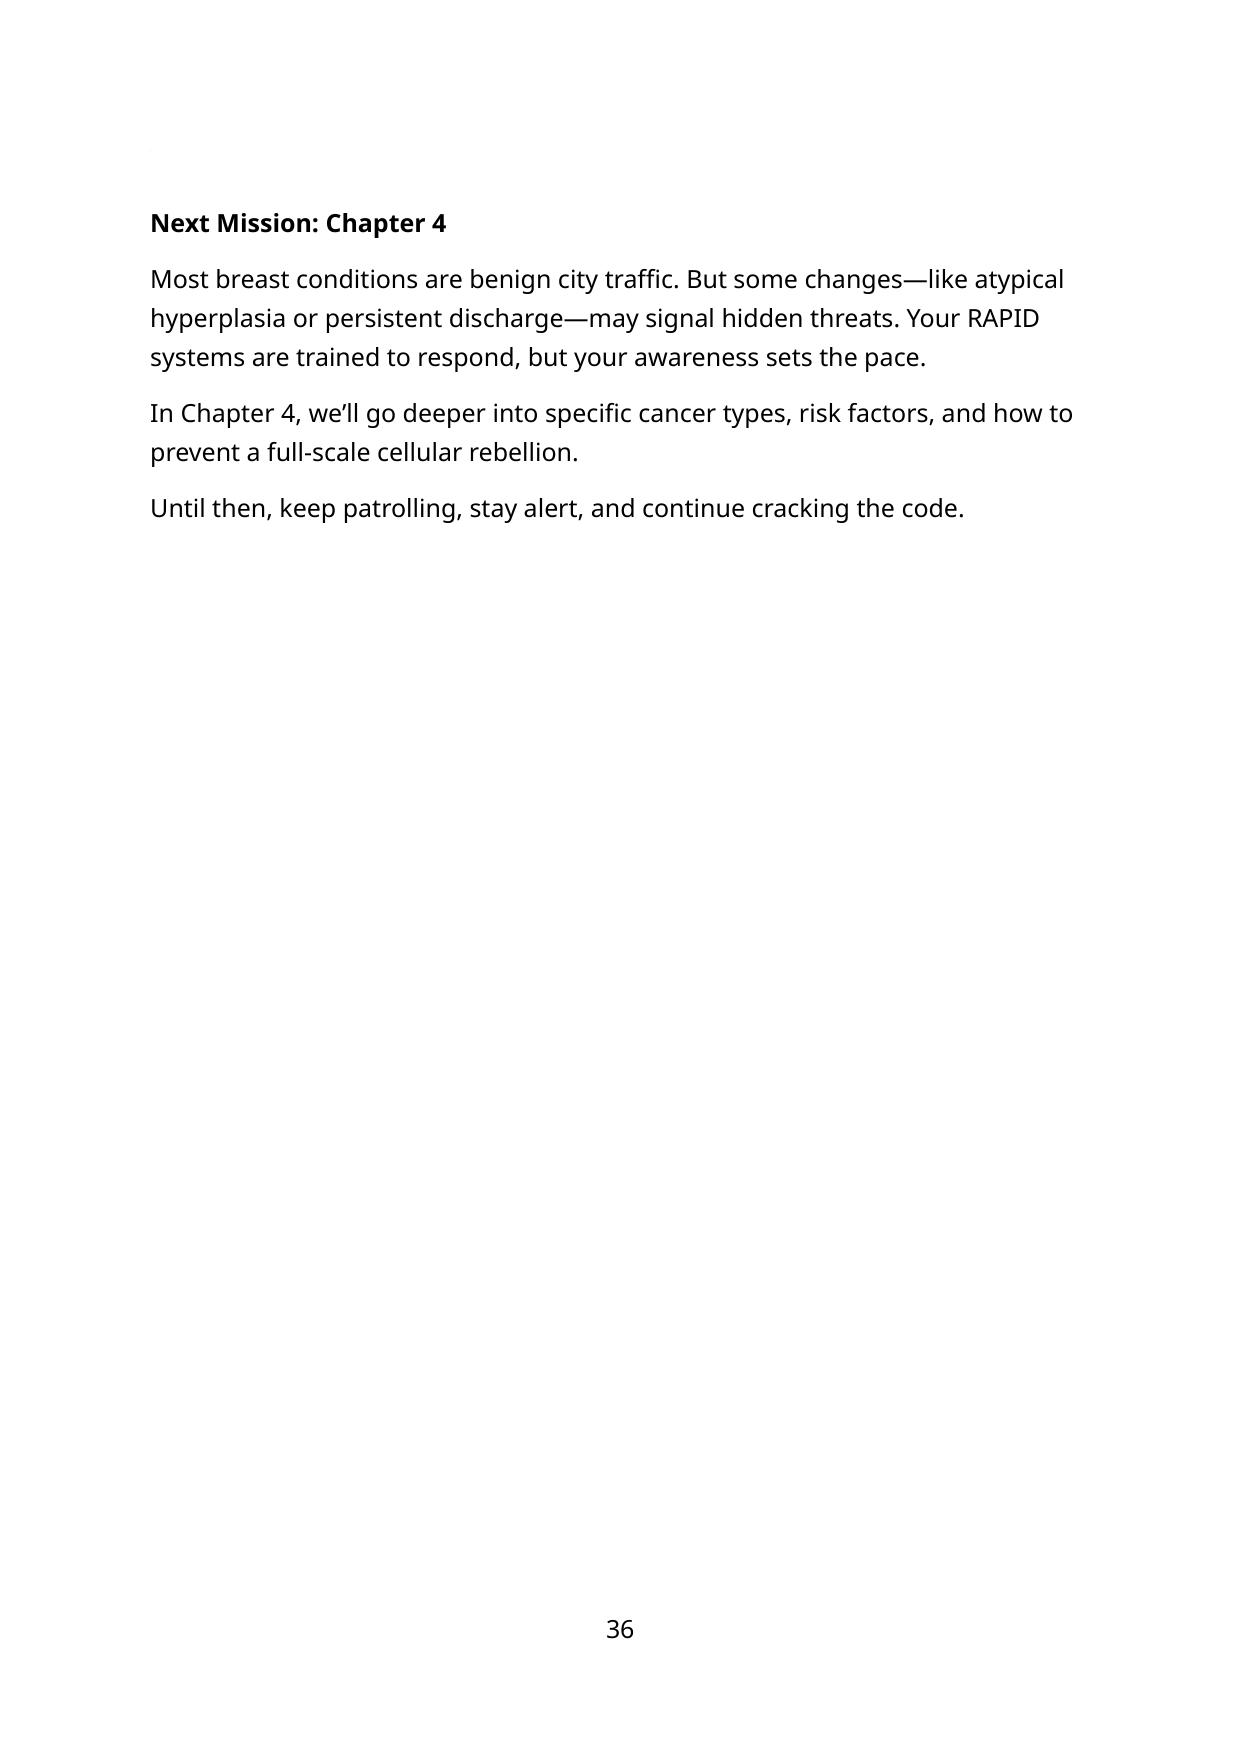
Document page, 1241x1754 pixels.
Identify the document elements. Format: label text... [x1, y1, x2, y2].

text Until then, keep patrolling, stay alert, and continue cracking the code. [150, 491, 1090, 525]
text Most breast conditions are benign city traffic. But some changes—like atypical hyperplasia or persistent discharge—may signal hidden threats. Your RAPID systems are trained to respond, but your awareness sets the pace. [150, 262, 1090, 374]
text In Chapter 4, we’ll go deeper into specific cancer types, risk factors, and how to prevent a full-scale cellular rebellion. [150, 396, 1090, 469]
text Next Mission: Chapter 4 [150, 206, 1090, 240]
